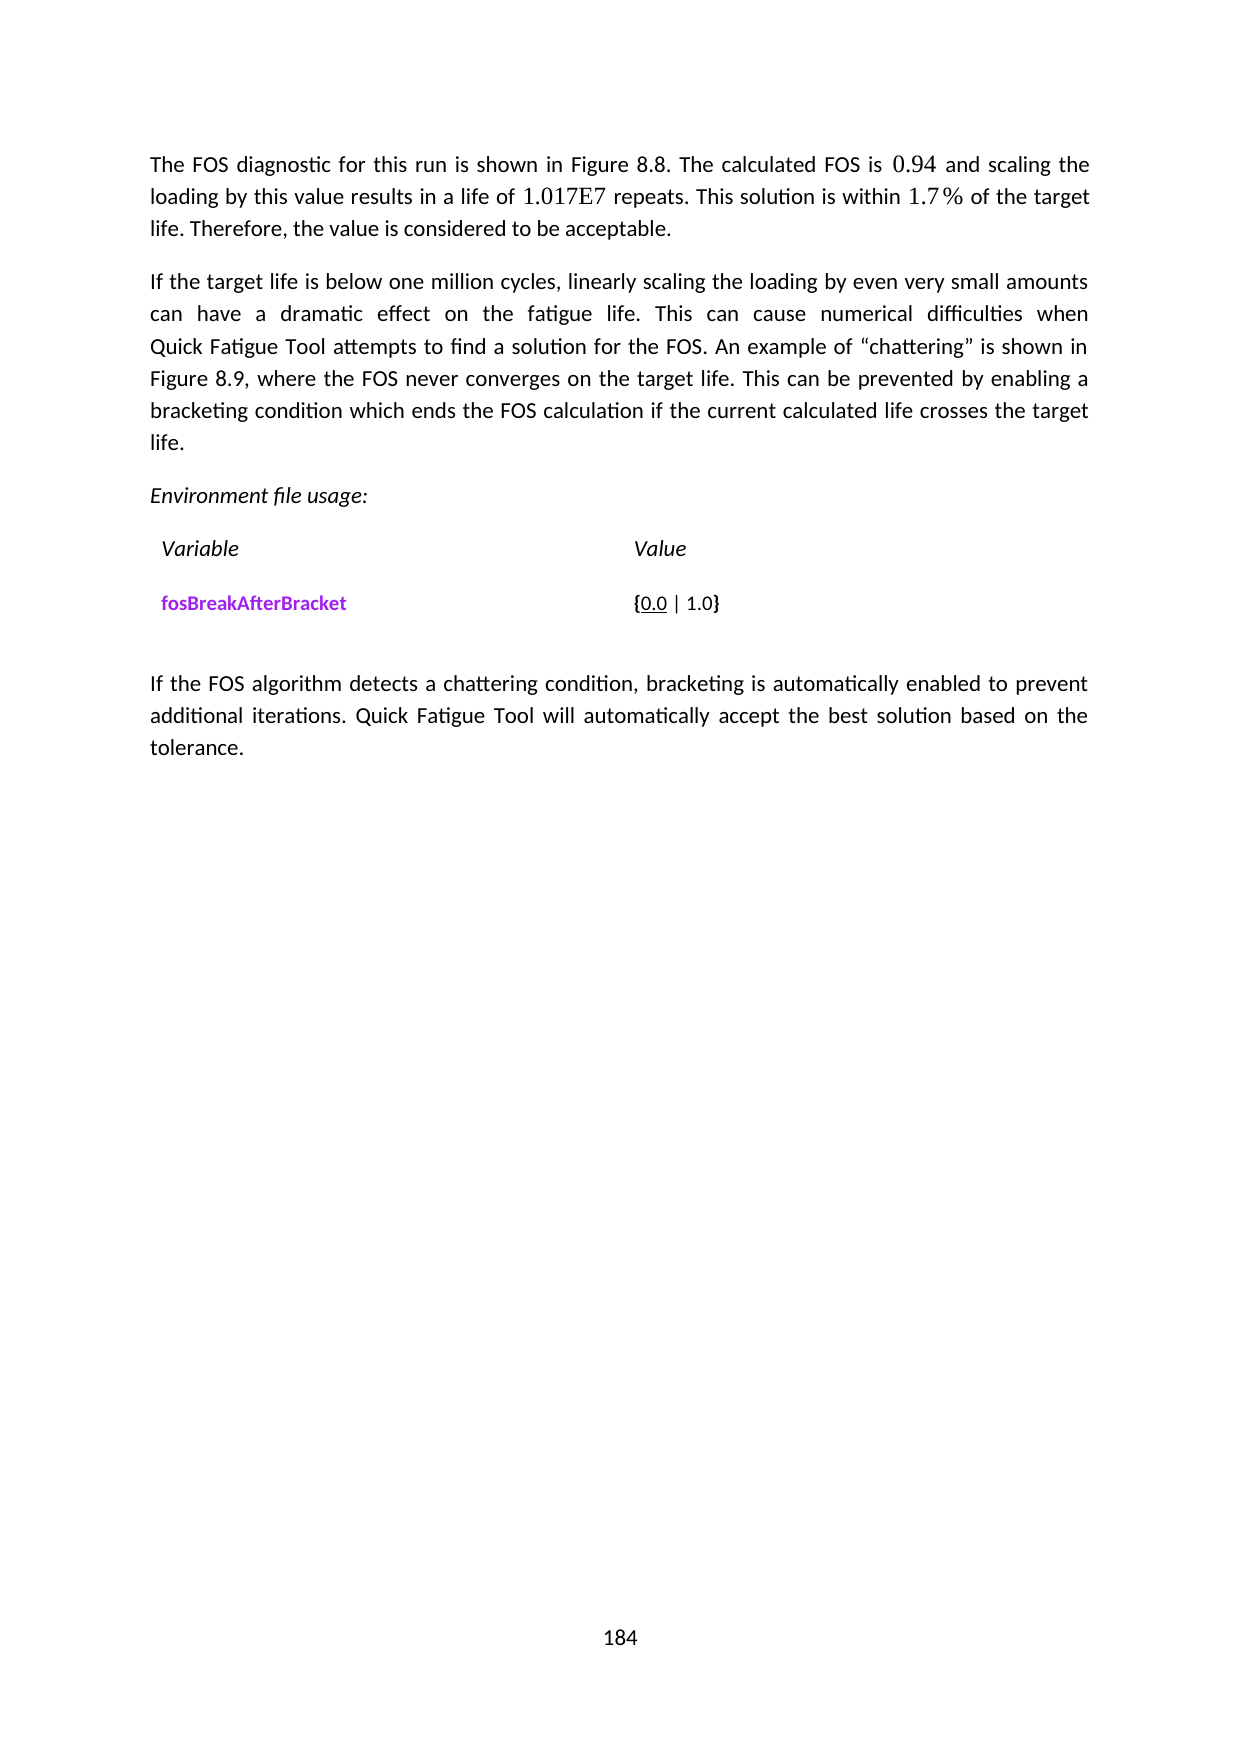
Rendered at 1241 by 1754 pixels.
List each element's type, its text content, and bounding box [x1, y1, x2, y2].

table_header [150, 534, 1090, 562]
text The FOS diagnostic for this run is shown in Figure 8.8. The calculated FOS is and scaling the loading by this value results in a life of repeats. This solution is within of the target life. Therefore, the value is considered to be acceptable. [150, 150, 1090, 242]
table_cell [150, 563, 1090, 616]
text If the FOS algorithm detects a chattering condition, bracketing is automatically enabled to prevent additional iterations. Quick Fatigue Tool will automatically accept the best solution based on the tolerance. [150, 669, 1090, 761]
text If the target life is below one million cycles, linearly scaling the loading by even very small amounts can have a dramatic effect on the fatigue life. This can cause numerical difficulties when Quick Fatigue Tool attempts to find a solution for the FOS. An example of “chattering” is shown in Figure 8.9, where the FOS never converges on the target life. This can be prevented by enabling a bracketing condition which ends the FOS calculation if the current calculated life crosses the target life. [150, 267, 1090, 456]
text Environment file usage: [150, 481, 1090, 509]
